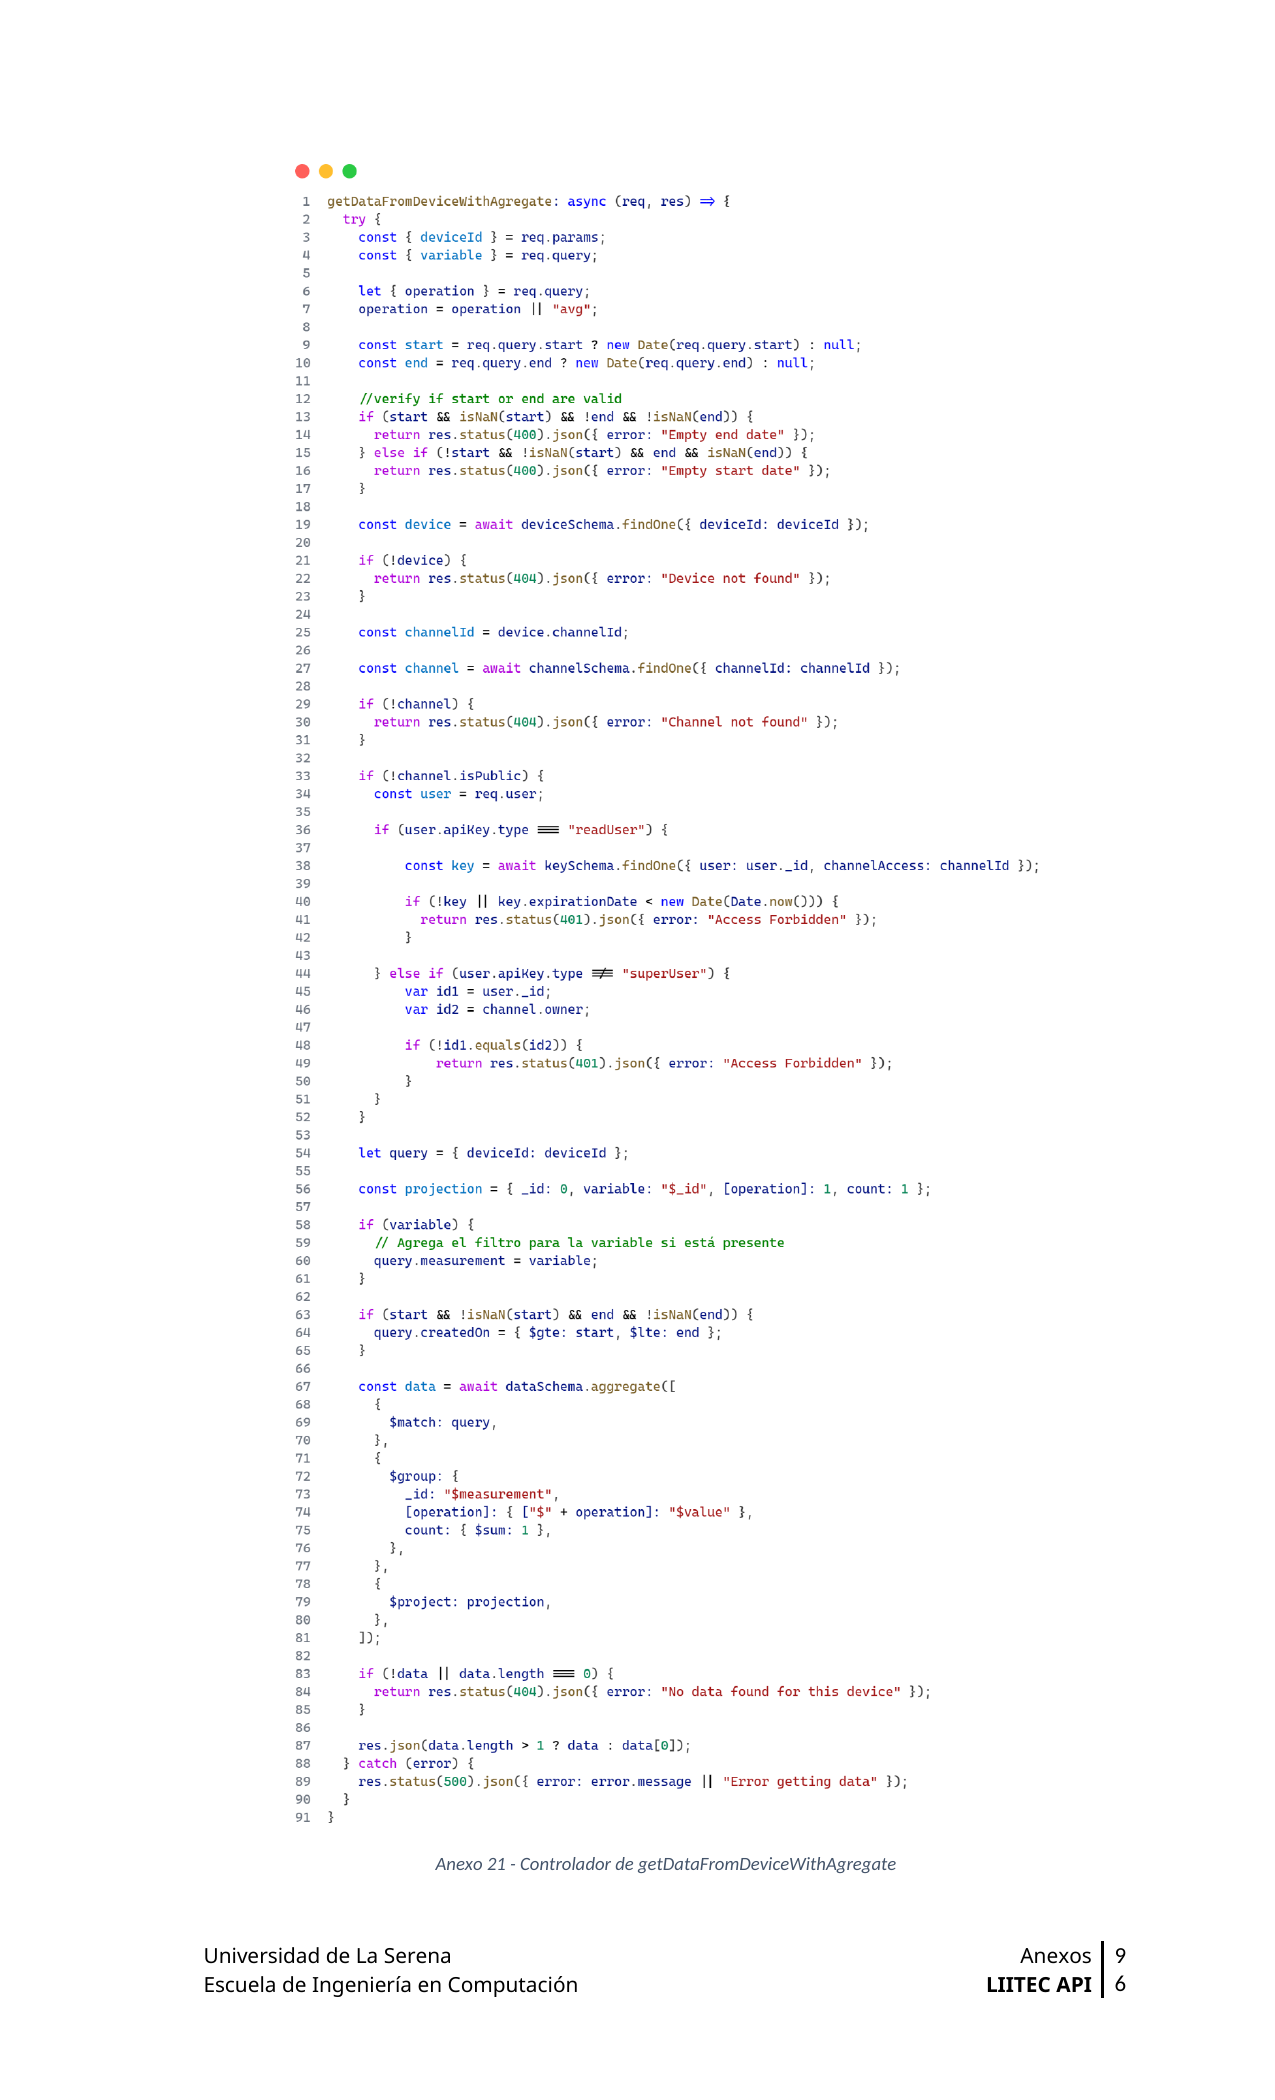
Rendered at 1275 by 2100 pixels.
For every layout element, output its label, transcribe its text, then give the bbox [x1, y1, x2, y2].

picture [283, 147, 1051, 1834]
